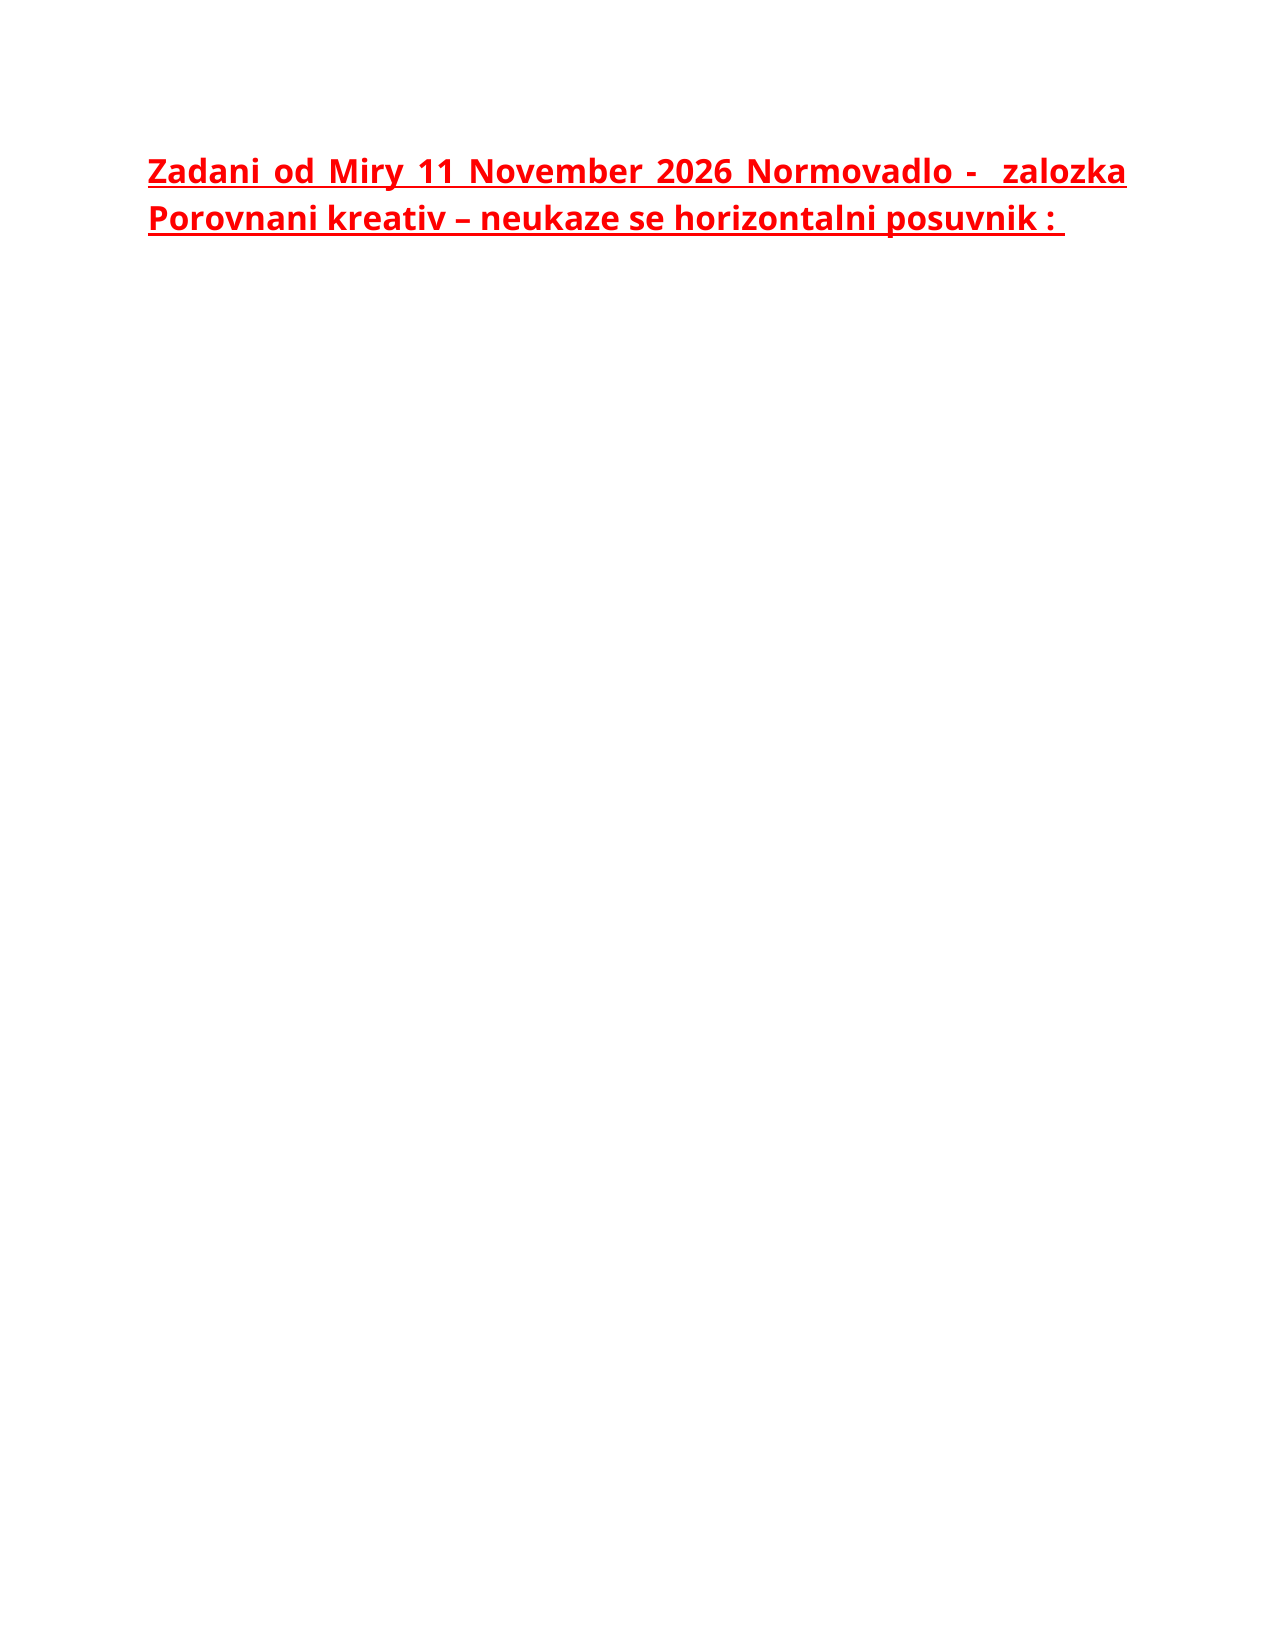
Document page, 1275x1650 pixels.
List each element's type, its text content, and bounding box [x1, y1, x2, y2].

subtitle Zadani od Miry 8 April 2019 Normovadlo - zalozka Porovnani kreativ – neukaze se horizontalni posuvnik : [148, 148, 1127, 186]
subtitle Zadani od Miry 8 April 2019 Normovadlo - zalozka Porovnani kreativ – neukaze se horizontalni posuvnik : [148, 188, 1127, 241]
